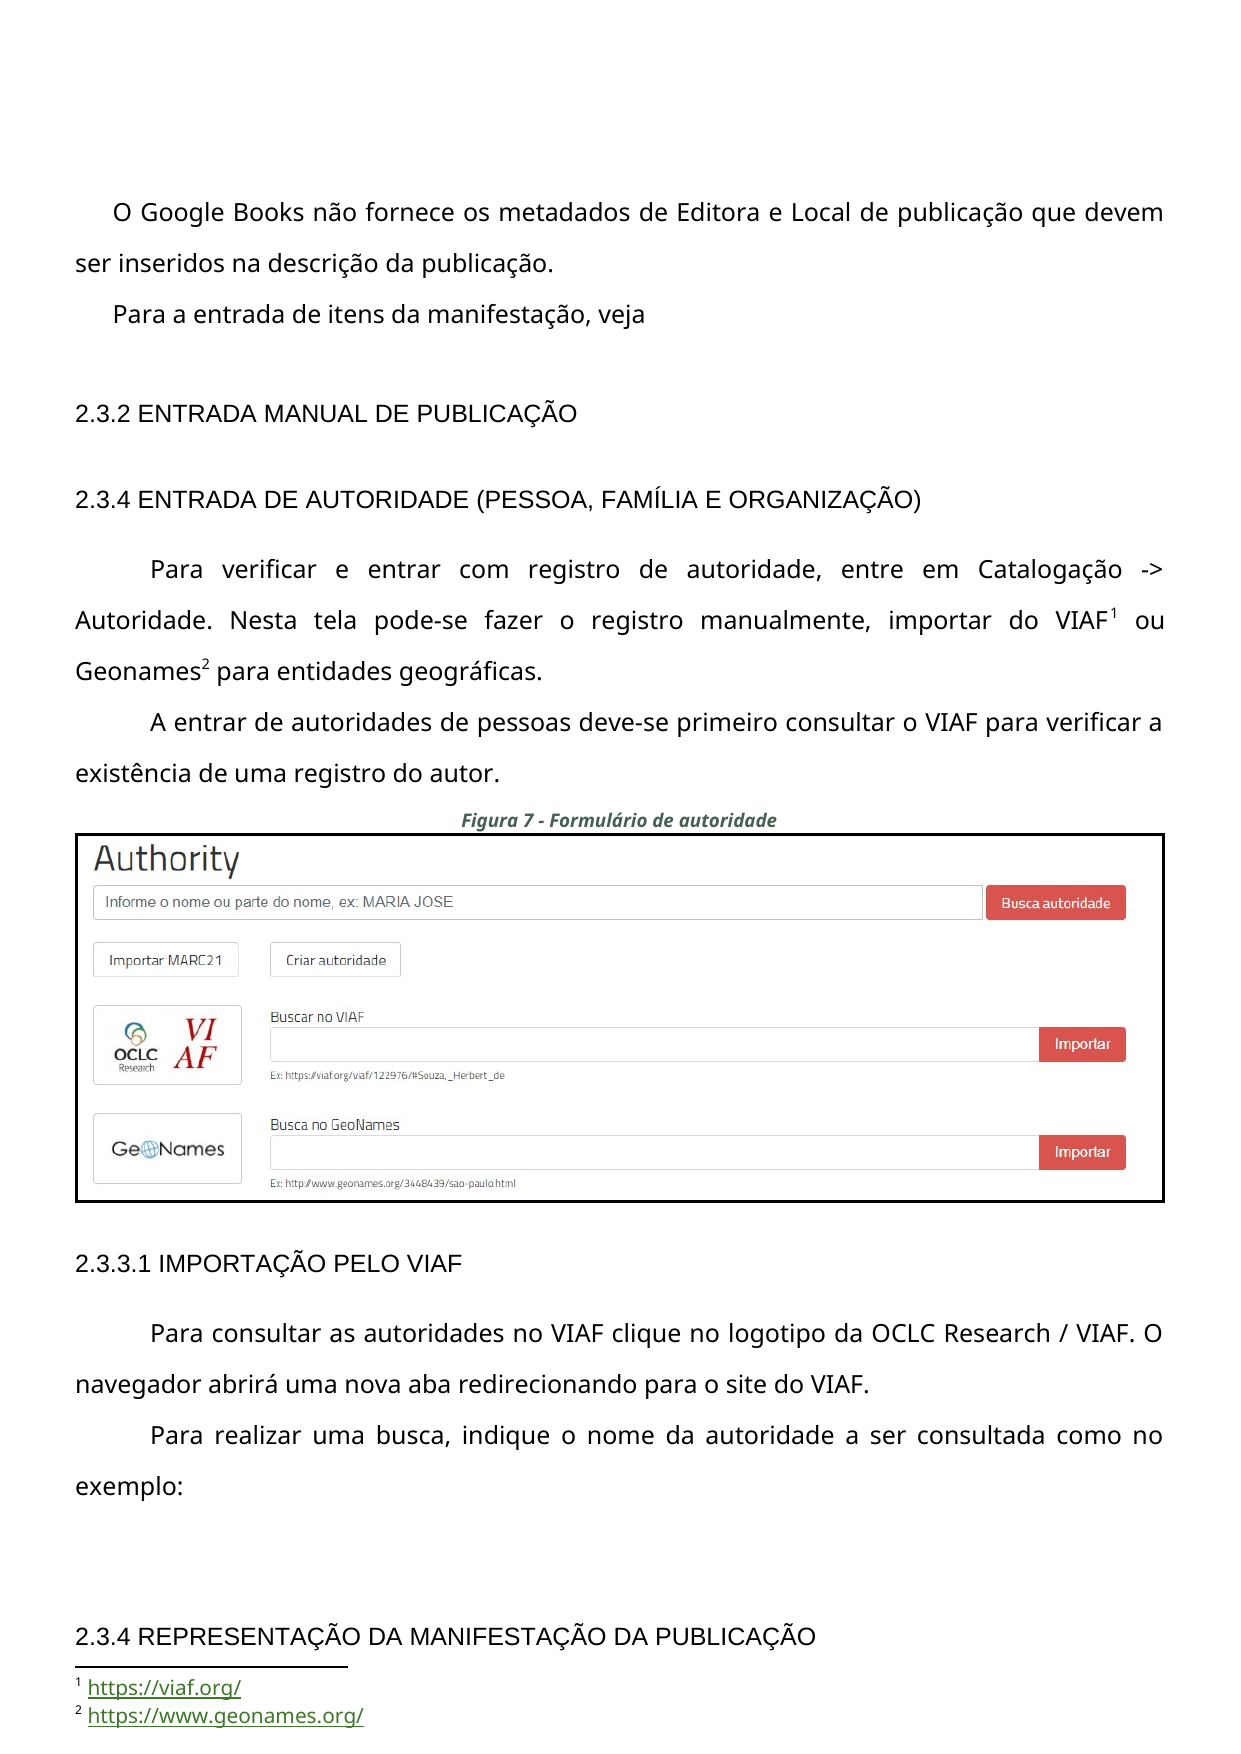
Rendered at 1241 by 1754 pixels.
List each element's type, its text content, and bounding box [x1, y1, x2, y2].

text Para realizar uma busca, indique o nome da autoridade a ser consultada como no exemplo: [75, 1418, 1165, 1503]
text A entrar de autoridades de pessoas deve-se primeiro consultar o VIAF para verificar a existência de uma registro do autor. [75, 705, 1165, 790]
subtitle 2.3.2 entrada manual de publicação [75, 399, 1165, 428]
subtitle 2.3.3.1 Importação pelo VIAF [75, 1249, 1165, 1278]
subtitle 2.3.4 entrada de autoridade (pessoa, família e organização) [75, 485, 1165, 514]
text Para verificar e entrar com registro de autoridade, entre em Catalogação -> Autoridade. Nesta tela pode-se fazer o registro manualmente, importar do VIAF ou Geonames para entidades geográficas. [75, 552, 1165, 688]
picture [78, 836, 1162, 1200]
text Para a entrada de itens da manifestação, veja [75, 297, 1165, 331]
subtitle 2.3.4 Representação da manifestação da publicação [75, 1622, 1165, 1651]
text O Google Books não fornece os metadados de Editora e Local de publicação que devem ser inseridos na descrição da publicação. [75, 195, 1165, 280]
text Para consultar as autoridades no VIAF clique no logotipo da OCLC Research / VIAF. O navegador abrirá uma nova aba redirecionando para o site do VIAF. [75, 1316, 1165, 1401]
text Figura 7 - Formulário de autoridade [75, 807, 1165, 832]
